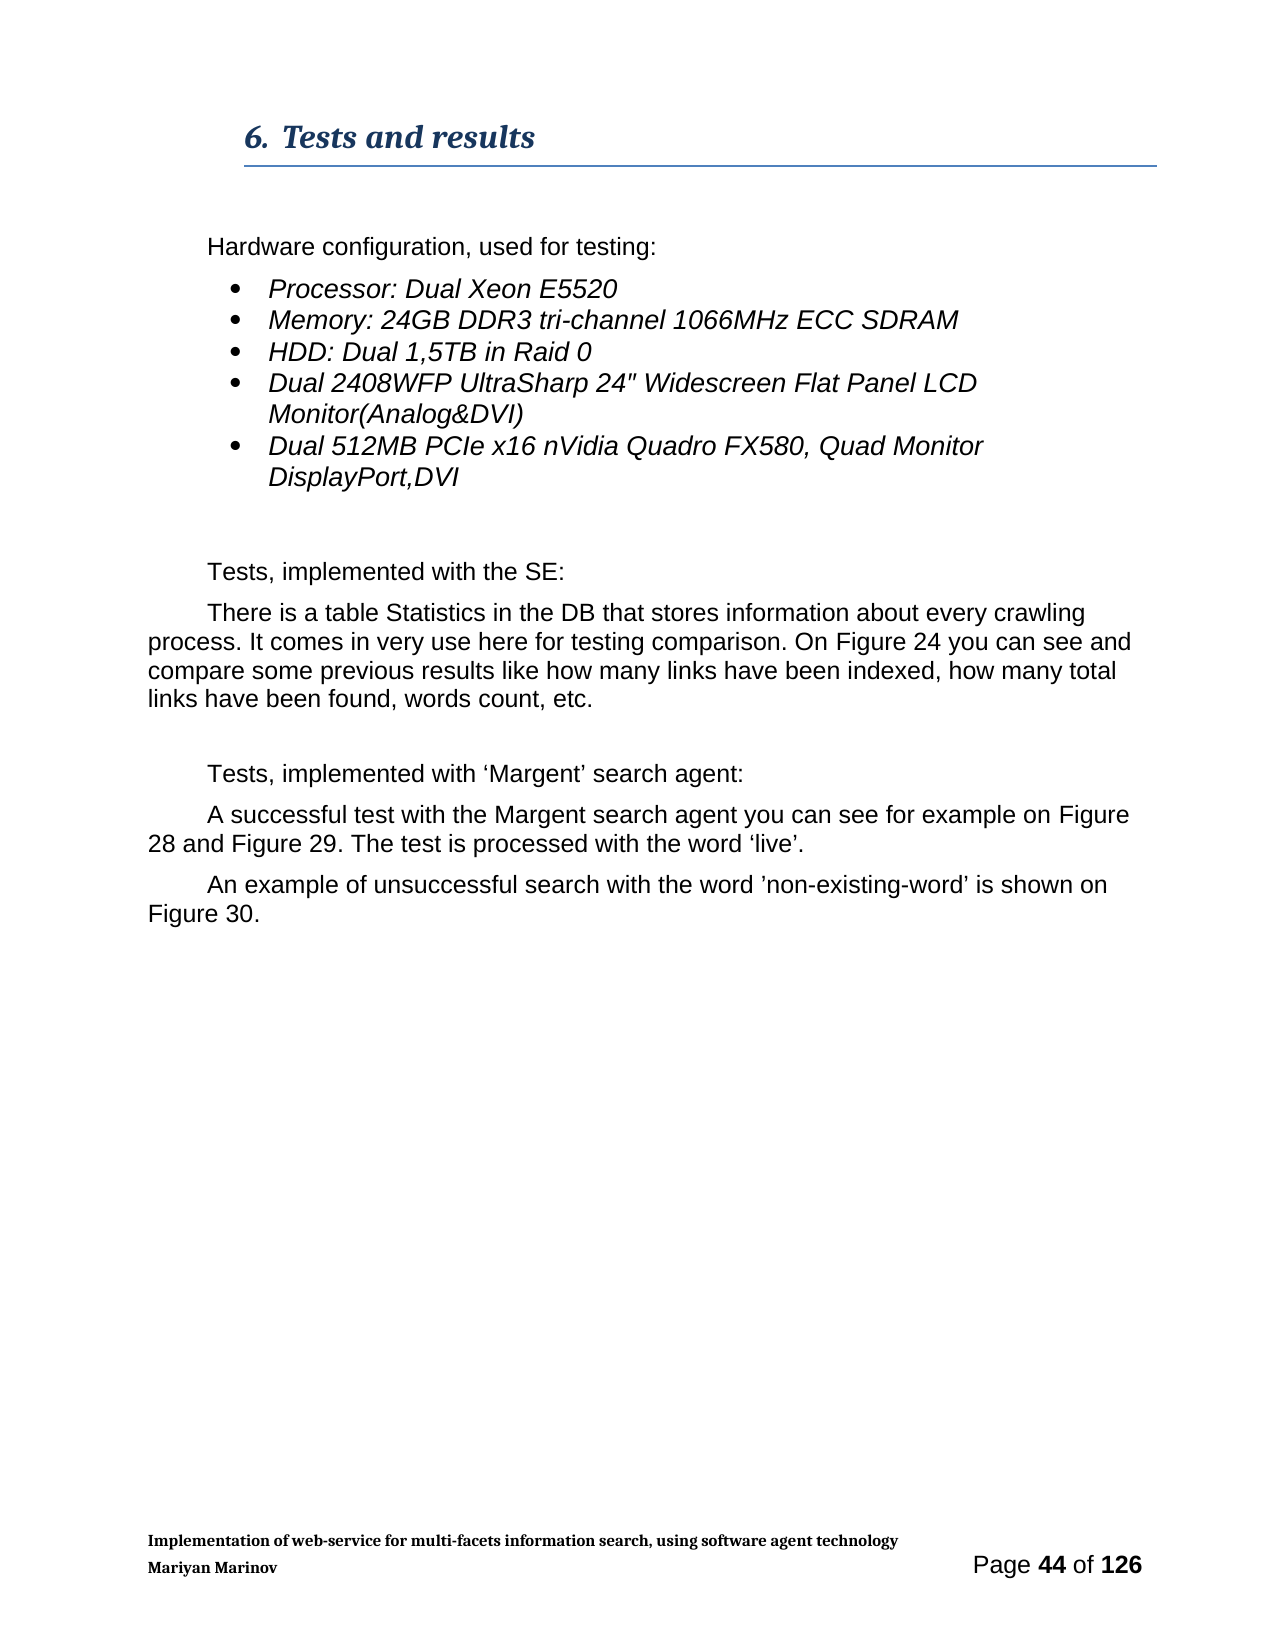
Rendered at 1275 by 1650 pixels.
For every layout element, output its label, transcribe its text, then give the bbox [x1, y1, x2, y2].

title Tests and results [244, 118, 1157, 165]
text Hardware configuration, used for testing: [148, 232, 1157, 260]
list HDD: Dual 1,5TB in Raid 0 [231, 336, 1157, 367]
text An example of unsuccessful search with the word ’non-existing-word’ is shown on Figure 30. [148, 871, 1157, 928]
list Dual 2408WFP UltraSharp 24″ Widescreen Flat Panel LCD Monitor(Analog&DVI) [231, 367, 1157, 429]
list Dual 512MB PCIe x16 nVidia Quadro FX580, Quad Monitor DisplayPort,DVI [231, 429, 1157, 492]
text Tests, implemented with ‘Margent’ search agent: [148, 759, 1157, 788]
text Tests, implemented with the SE: [148, 557, 1157, 586]
text There is a table Statistics in the DB that stores information about every crawling process. It comes in very use here for testing comparison. On Figure 24 you can see and compare some previous results like how many links have been indexed, how many total links have been found, words count, etc. [148, 598, 1157, 713]
list Processor: Dual Xeon E5520 [231, 273, 1157, 304]
list Memory: 24GB DDR3 tri-channel 1066MHz ECC SDRAM [231, 304, 1157, 336]
text A successful test with the Margent search agent you can see for example on Figure 28 and Figure 29. The test is processed with the word ‘live’. [148, 801, 1157, 858]
